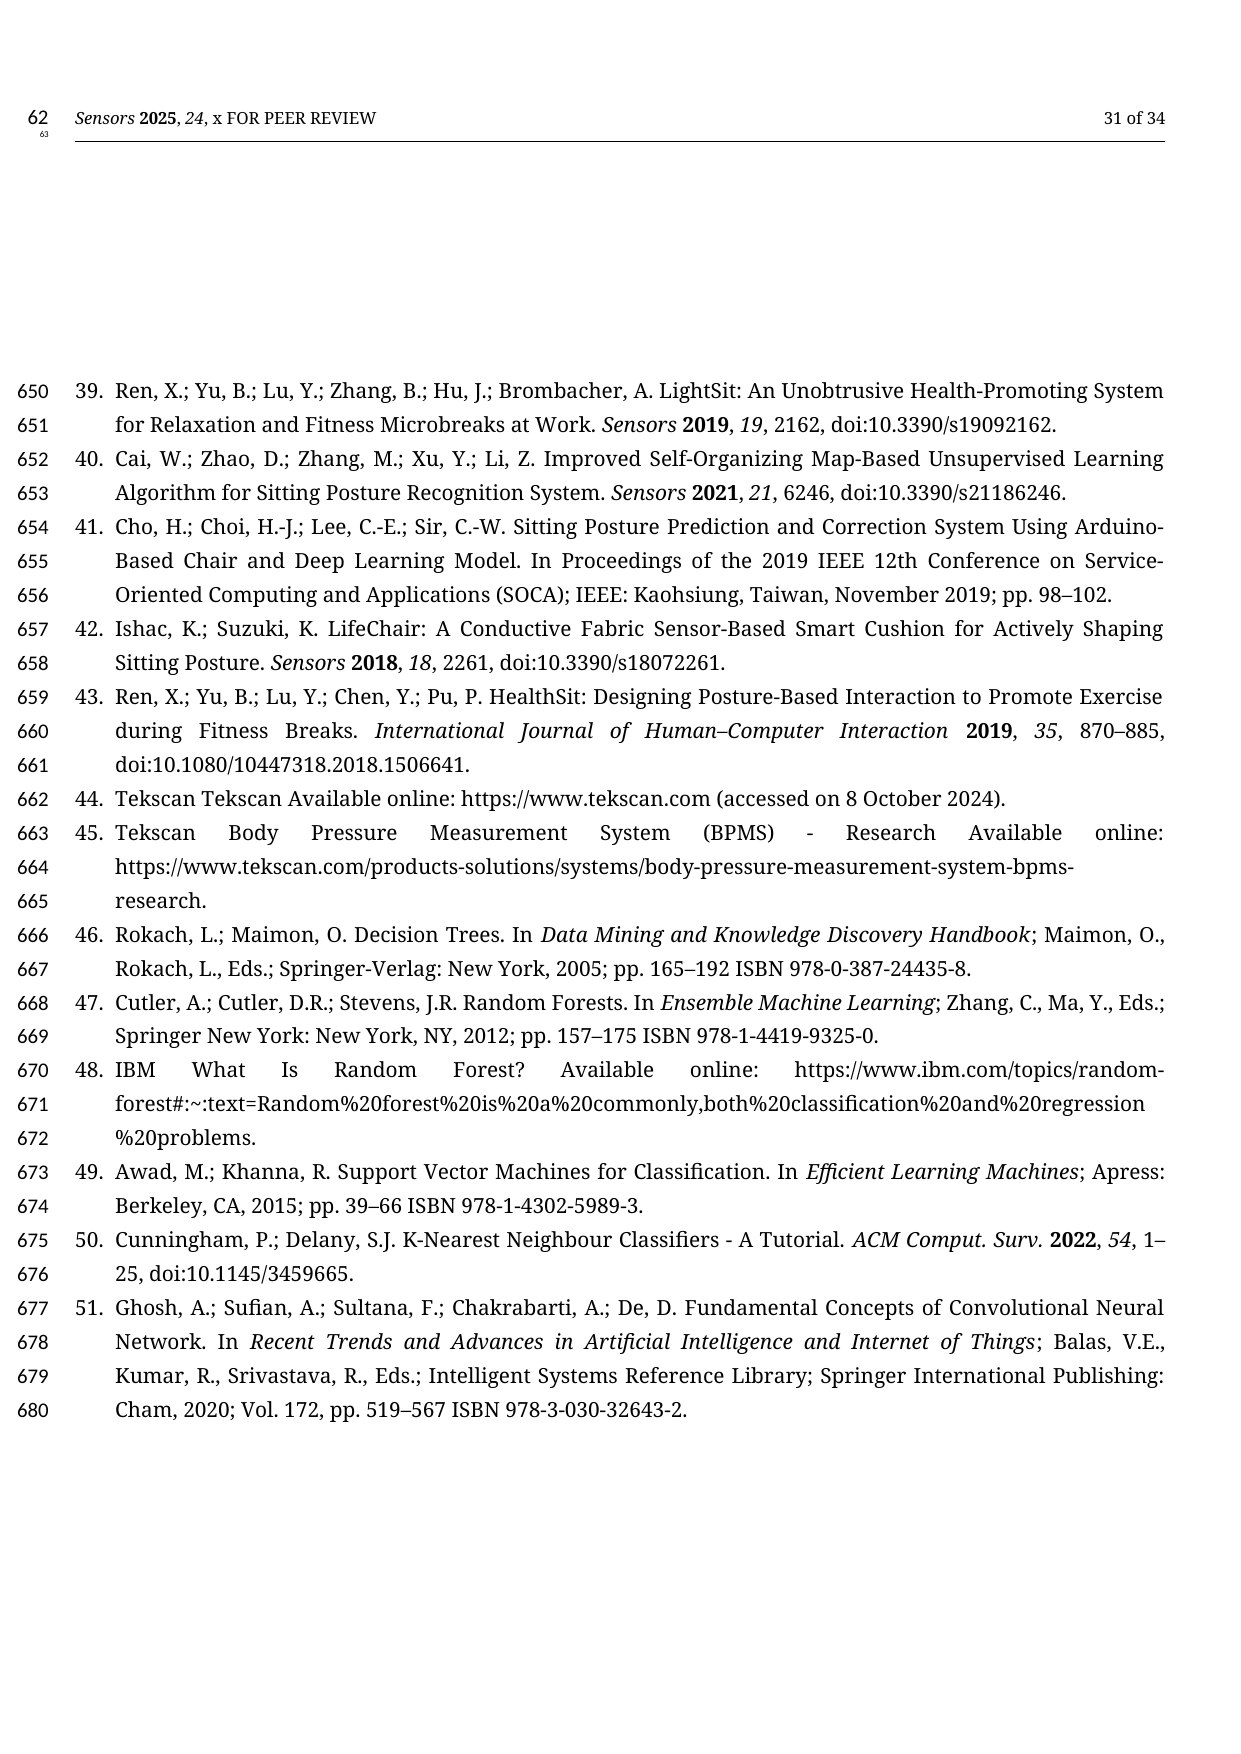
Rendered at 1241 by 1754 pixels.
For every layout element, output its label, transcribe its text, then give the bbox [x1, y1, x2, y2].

text 42. Ishac, K.; Suzuki, K. LifeChair: A Conductive Fabric Sensor-Based Smart Cushion for Actively Shaping Sitting Posture. Sensors 2018, 18, 2261, doi:10.3390/s18072261. [75, 611, 1165, 679]
text 47. Cutler, A.; Cutler, D.R.; Stevens, J.R. Random Forests. In Ensemble Machine Learning; Zhang, C., Ma, Y., Eds.; Springer New York: New York, NY, 2012; pp. 157–175 ISBN 978-1-4419-9325-0. [75, 985, 1165, 1053]
text 46. Rokach, L.; Maimon, O. Decision Trees. In Data Mining and Knowledge Discovery Handbook; Maimon, O., Rokach, L., Eds.; Springer-Verlag: New York, 2005; pp. 165–192 ISBN 978-0-387-24435-8. [75, 917, 1165, 985]
text 41. Cho, H.; Choi, H.-J.; Lee, C.-E.; Sir, C.-W. Sitting Posture Prediction and Correction System Using Arduino-Based Chair and Deep Learning Model. In Proceedings of the 2019 IEEE 12th Conference on Service-Oriented Computing and Applications (SOCA); IEEE: Kaohsiung, Taiwan, November 2019; pp. 98–102. [75, 509, 1165, 611]
text 51. Ghosh, A.; Sufian, A.; Sultana, F.; Chakrabarti, A.; De, D. Fundamental Concepts of Convolutional Neural Network. In Recent Trends and Advances in Artificial Intelligence and Internet of Things; Balas, V.E., Kumar, R., Srivastava, R., Eds.; Intelligent Systems Reference Library; Springer International Publishing: Cham, 2020; Vol. 172, pp. 519–567 ISBN 978-3-030-32643-2. [75, 1291, 1165, 1426]
text 39. Ren, X.; Yu, B.; Lu, Y.; Zhang, B.; Hu, J.; Brombacher, A. LightSit: An Unobtrusive Health-Promoting System for Relaxation and Fitness Microbreaks at Work. Sensors 2019, 19, 2162, doi:10.3390/s19092162. [75, 374, 1165, 442]
text 43. Ren, X.; Yu, B.; Lu, Y.; Chen, Y.; Pu, P. HealthSit: Designing Posture-Based Interaction to Promote Exercise during Fitness Breaks. International Journal of Human–Computer Interaction 2019, 35, 870–885, doi:10.1080/10447318.2018.1506641. [75, 679, 1165, 781]
text 49. Awad, M.; Khanna, R. Support Vector Machines for Classification. In Efficient Learning Machines; Apress: Berkeley, CA, 2015; pp. 39–66 ISBN 978-1-4302-5989-3. [75, 1155, 1165, 1223]
text 45. Tekscan Body Pressure Measurement System (BPMS) - Research Available online: https://www.tekscan.com/products-solutions/systems/body-pressure-measurement-system-bpms-research. [75, 815, 1165, 917]
text 50. Cunningham, P.; Delany, S.J. K-Nearest Neighbour Classifiers - A Tutorial. ACM Comput. Surv. 2022, 54, 1–25, doi:10.1145/3459665. [75, 1223, 1165, 1291]
text 44. Tekscan Tekscan Available online: https://www.tekscan.com (accessed on 8 October 2024). [75, 781, 1165, 815]
text 40. Cai, W.; Zhao, D.; Zhang, M.; Xu, Y.; Li, Z. Improved Self-Organizing Map-Based Unsupervised Learning Algorithm for Sitting Posture Recognition System. Sensors 2021, 21, 6246, doi:10.3390/s21186246. [75, 442, 1165, 509]
text 48. IBM What Is Random Forest? Available online: https://www.ibm.com/topics/random-forest#:~:text=Random%20forest%20is%20a%20commonly,both%20classification%20and%20regression%20problems. [75, 1053, 1165, 1155]
